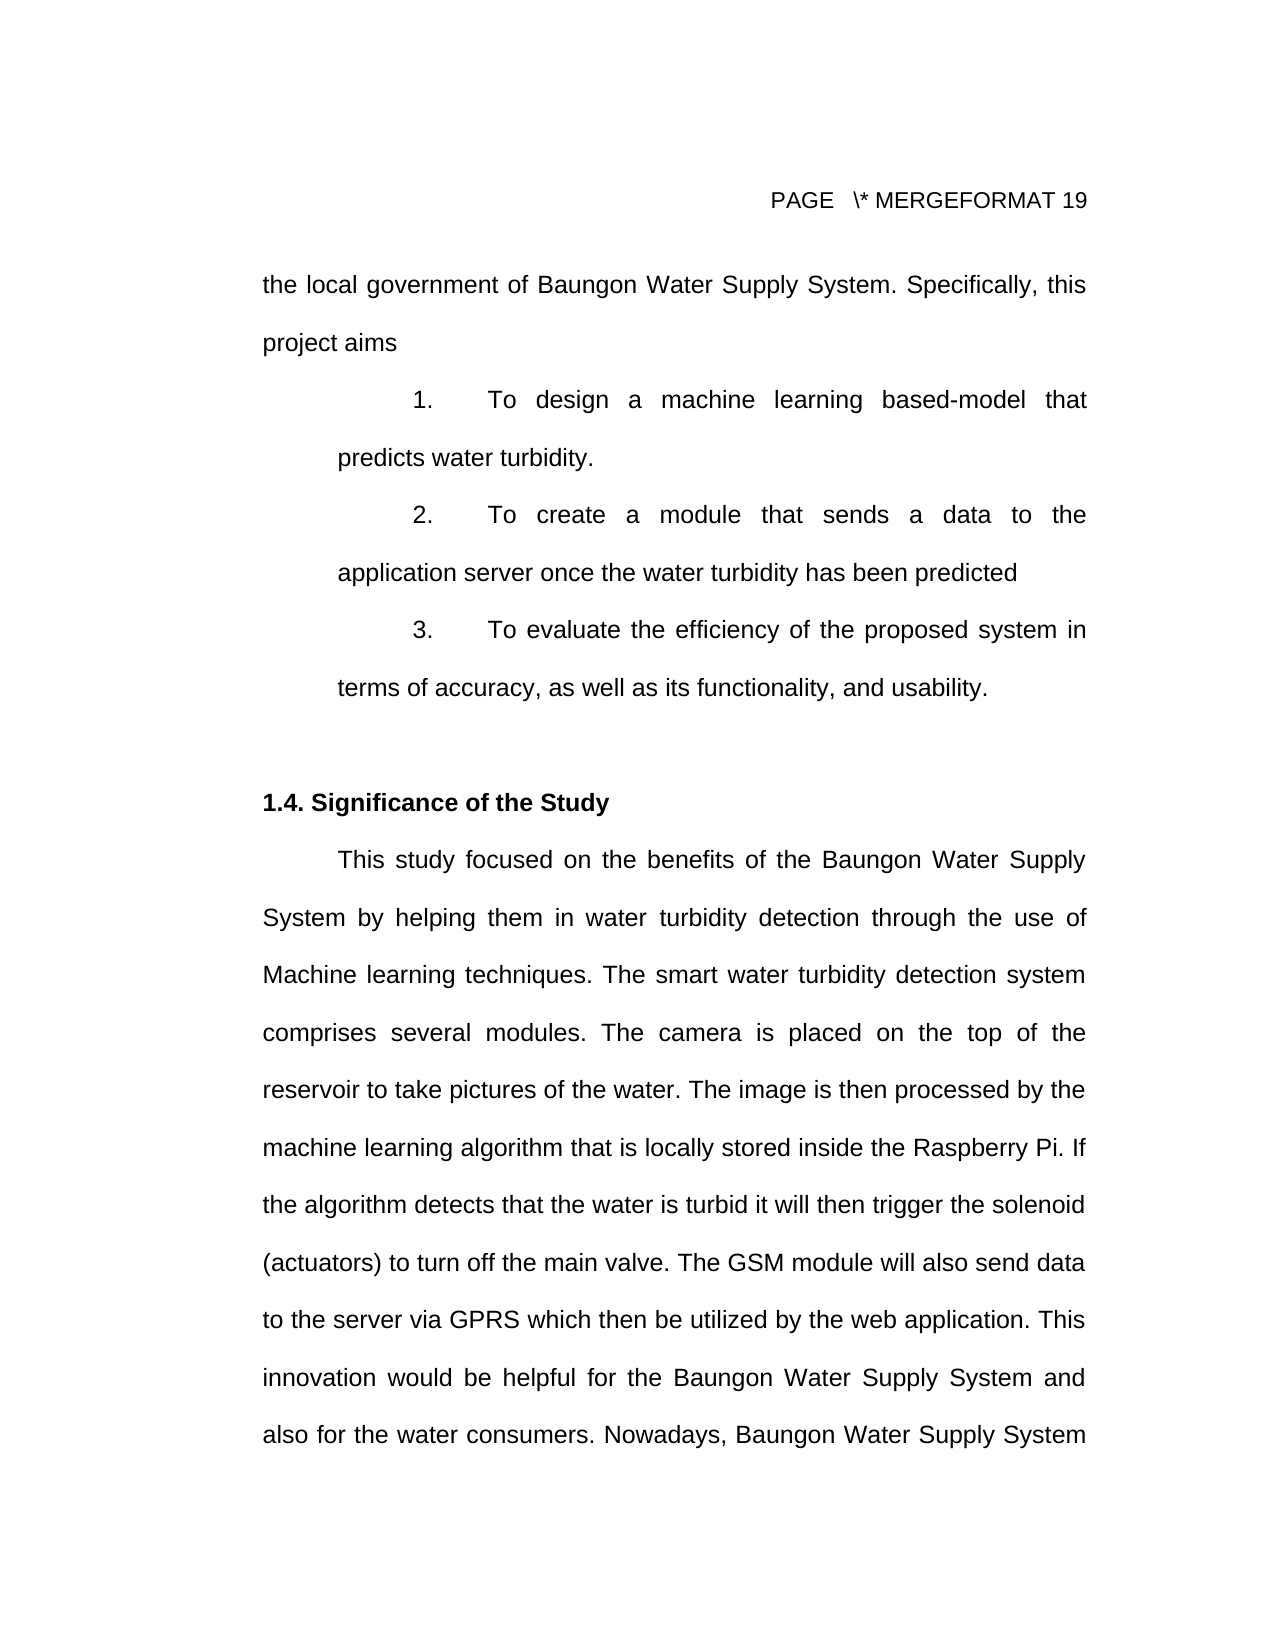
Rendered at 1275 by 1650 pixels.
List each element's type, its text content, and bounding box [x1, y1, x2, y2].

text 1.4. Significance of the Study [262, 787, 1087, 816]
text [262, 270, 1087, 356]
list To evaluate the efficiency of the proposed system in terms of accuracy, as well as its functionality, and usability. [337, 615, 1087, 701]
list To design a machine learning based-model that predicts water turbidity. [337, 385, 1087, 471]
list To create a module that sends a data to the application server once the water turbidity has been predicted [337, 500, 1087, 586]
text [262, 845, 1087, 1449]
